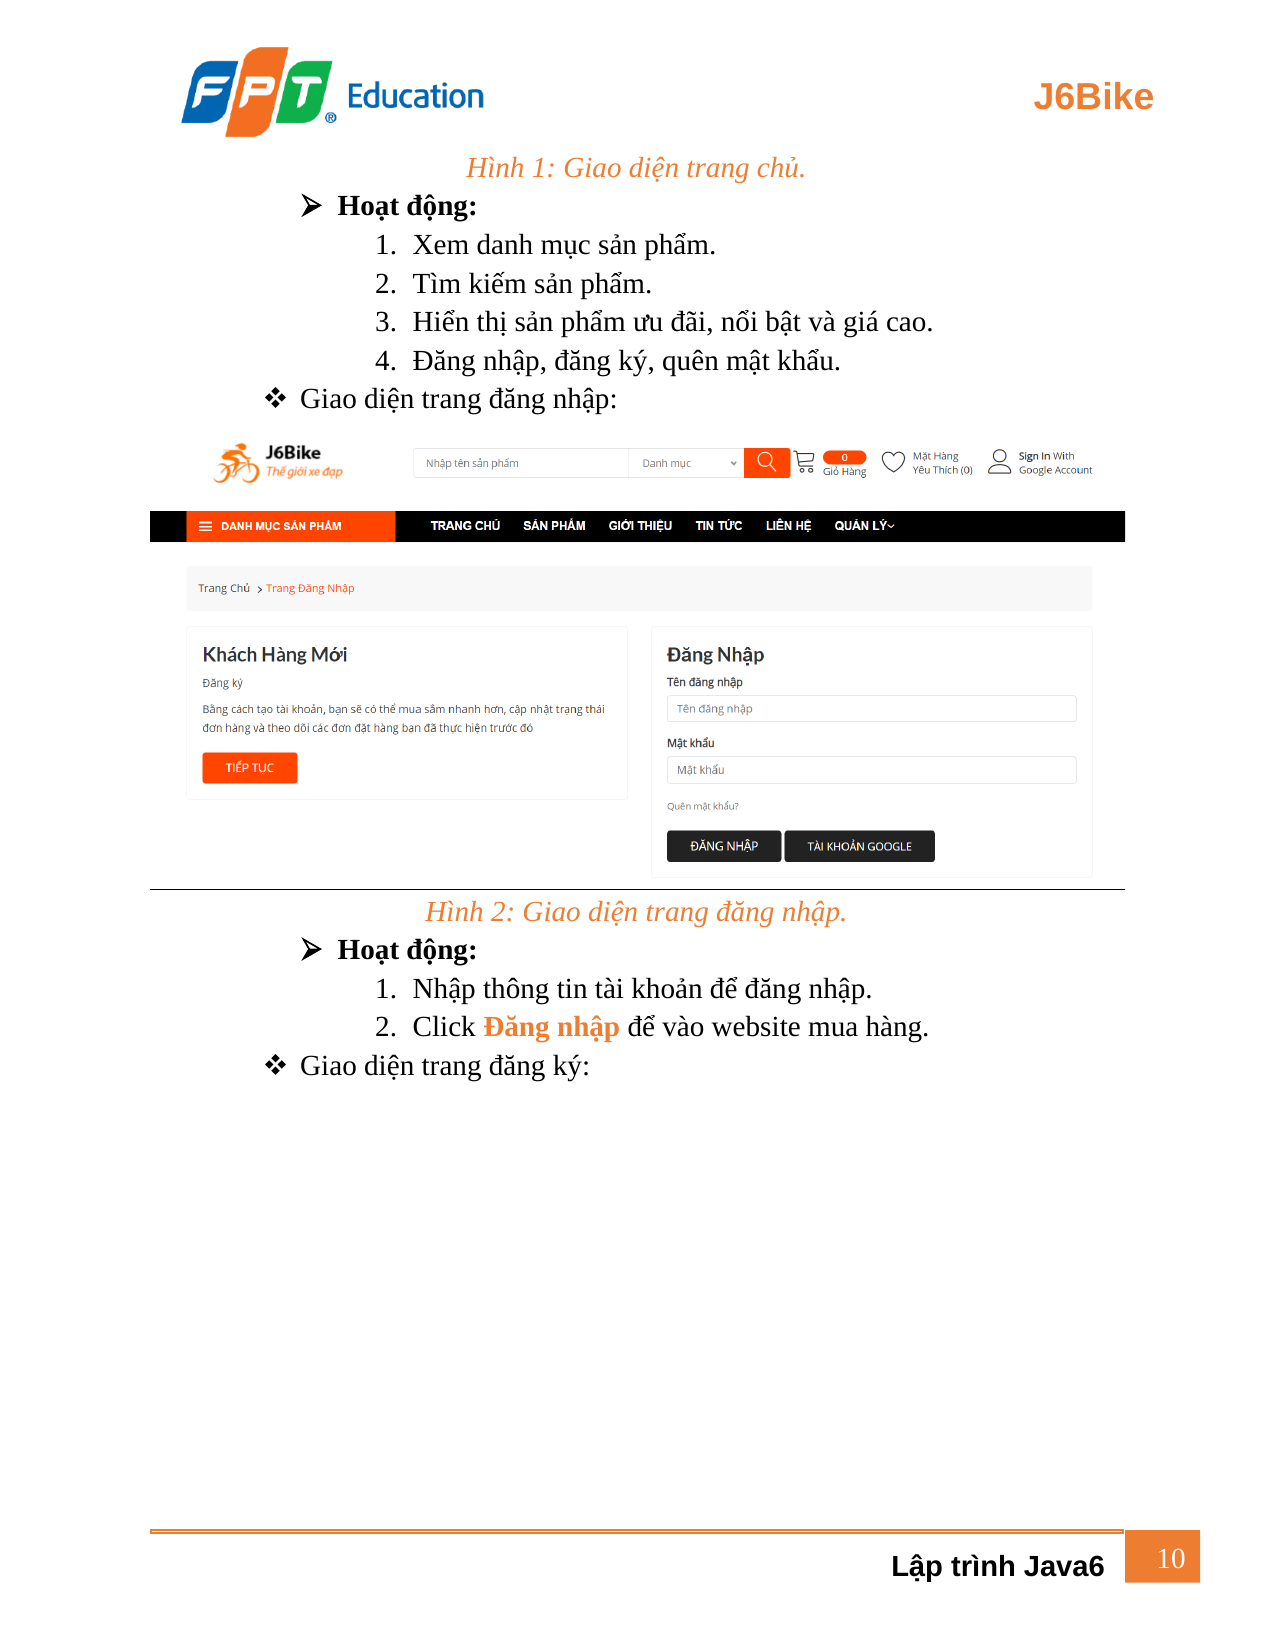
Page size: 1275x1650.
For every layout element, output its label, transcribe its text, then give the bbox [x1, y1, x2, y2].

list Hình 2: Giao diện trang đăng nhập. [150, 894, 1125, 927]
list Giao diện trang đăng nhập: [262, 381, 1125, 415]
list Giao diện trang đăng ký: [262, 1048, 1125, 1082]
list Xem danh mục sản phẩm. [375, 227, 1125, 261]
list Đăng nhập, đăng ký, quên mật khẩu. [375, 343, 1125, 376]
list Hoạt động: [300, 188, 1125, 222]
list Hoạt động: [300, 932, 1125, 966]
picture [150, 29, 510, 150]
list Hiển thị sản phẩm ưu đãi, nổi bật và giá cao. [375, 304, 1125, 338]
list Nhập thông tin tài khoản để đăng nhập. [375, 971, 1125, 1004]
list Click Đăng nhập để vào website mua hàng. [375, 1009, 1125, 1043]
list Tìm kiếm sản phẩm. [375, 266, 1125, 299]
picture [150, 420, 1125, 890]
list Hình 1: Giao diện trang chủ. [150, 150, 1125, 183]
